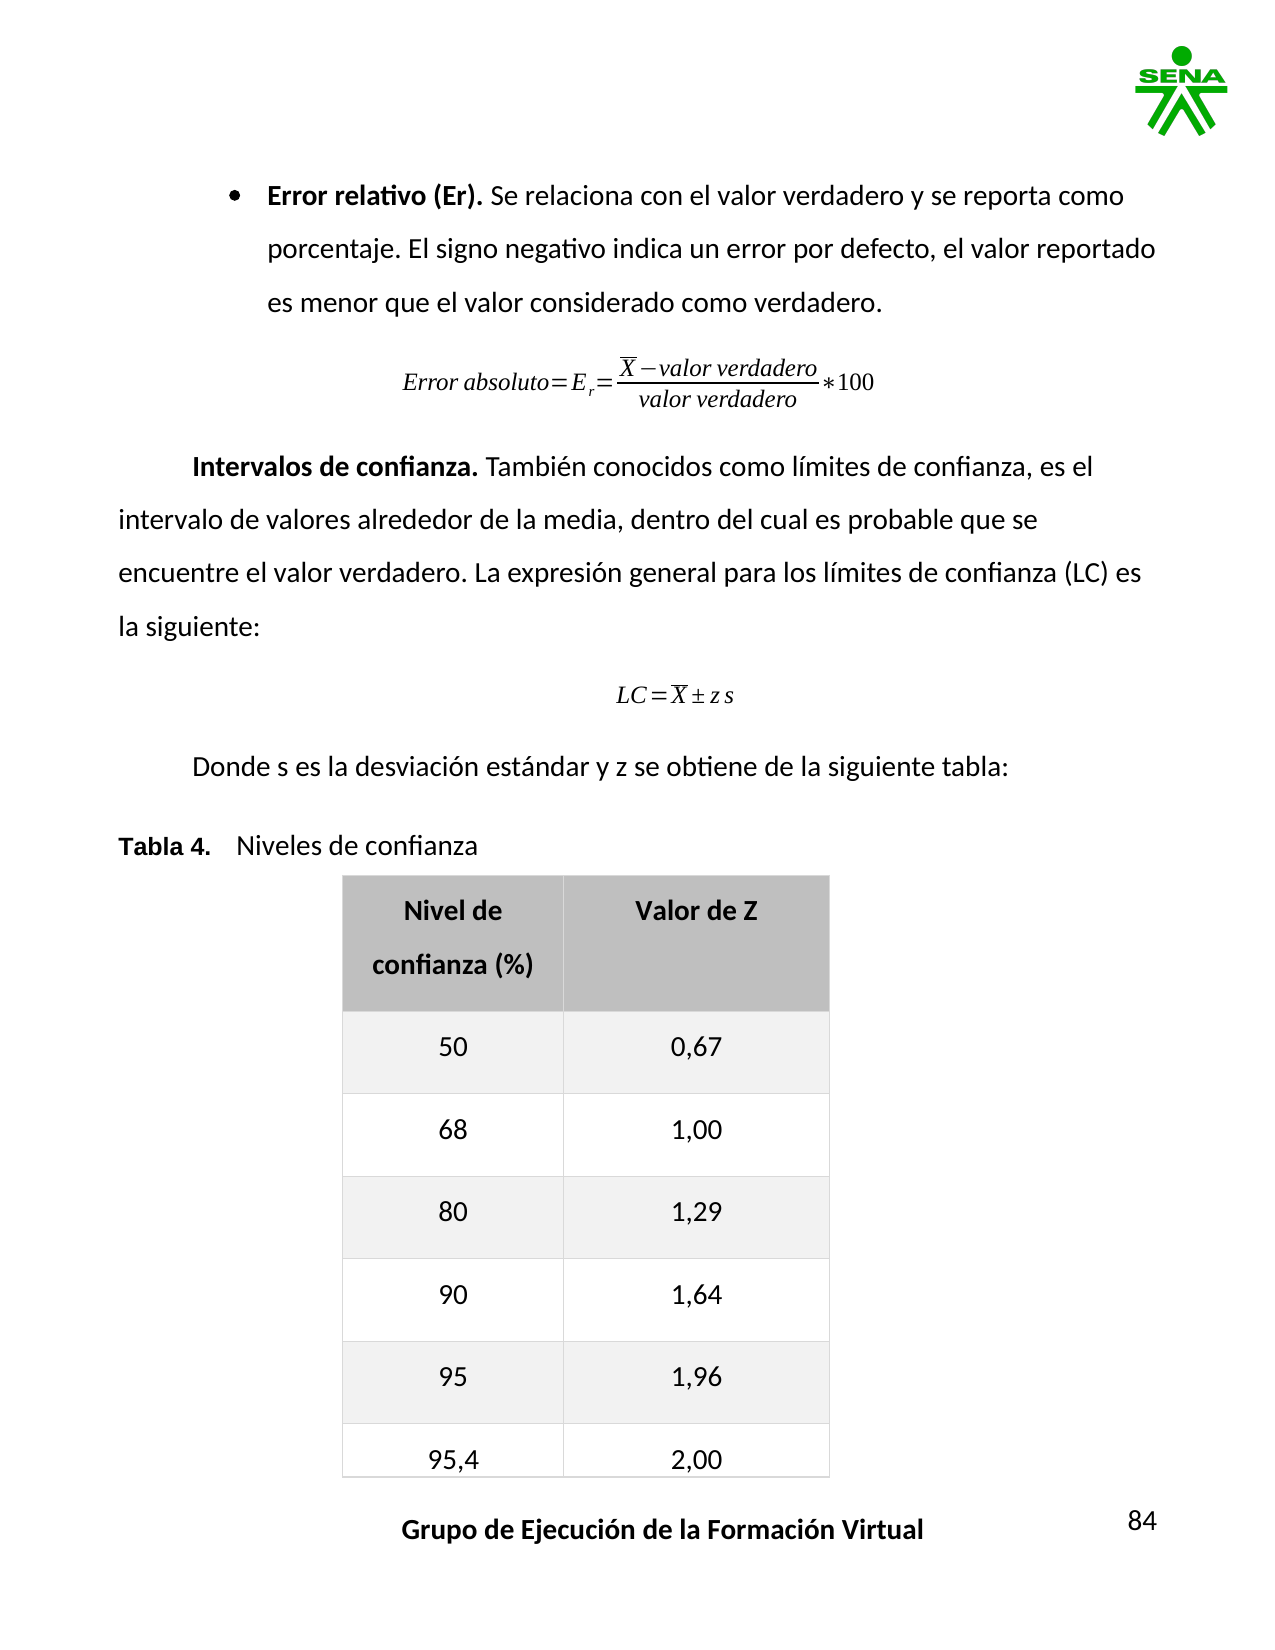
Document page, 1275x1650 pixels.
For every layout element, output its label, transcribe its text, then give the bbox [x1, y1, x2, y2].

table_cell 1,96 [564, 1342, 829, 1423]
table_cell 1,64 [564, 1259, 829, 1341]
text Niveles de confianza [118, 827, 1157, 862]
table_cell 1,00 [564, 1094, 829, 1176]
table_cell 95,4 [343, 1424, 563, 1476]
text Intervalos de confianza. También conocidos como límites de confianza, es el intervalo de valores alrededor de la media, dentro del cual es probable que se encuentre el valor verdadero. La expresión general para los límites de confianza (LC) es la siguiente: [118, 448, 1157, 643]
table_cell 95 [343, 1342, 563, 1423]
text Donde s es la desviación estándar y z se obtiene de la siguiente tabla: [118, 748, 1157, 784]
picture [1135, 46, 1228, 136]
table_cell 80 [343, 1177, 563, 1258]
table_cell 1,29 [564, 1177, 829, 1258]
table_header Valor de Z [564, 876, 829, 1011]
table_cell 2,00 [564, 1424, 829, 1476]
table_header Nivel de confianza (%) [343, 876, 563, 1011]
list Error relativo (Er). Se relaciona con el valor verdadero y se reporta como porcentaje. El signo negativo indica un error por defecto, el valor reportado es menor que el valor considerado como verdadero. [229, 177, 1157, 320]
table_cell 90 [343, 1259, 563, 1341]
table_cell 68 [343, 1094, 563, 1176]
table_cell 0,67 [564, 1012, 829, 1093]
table_cell 50 [343, 1012, 563, 1093]
